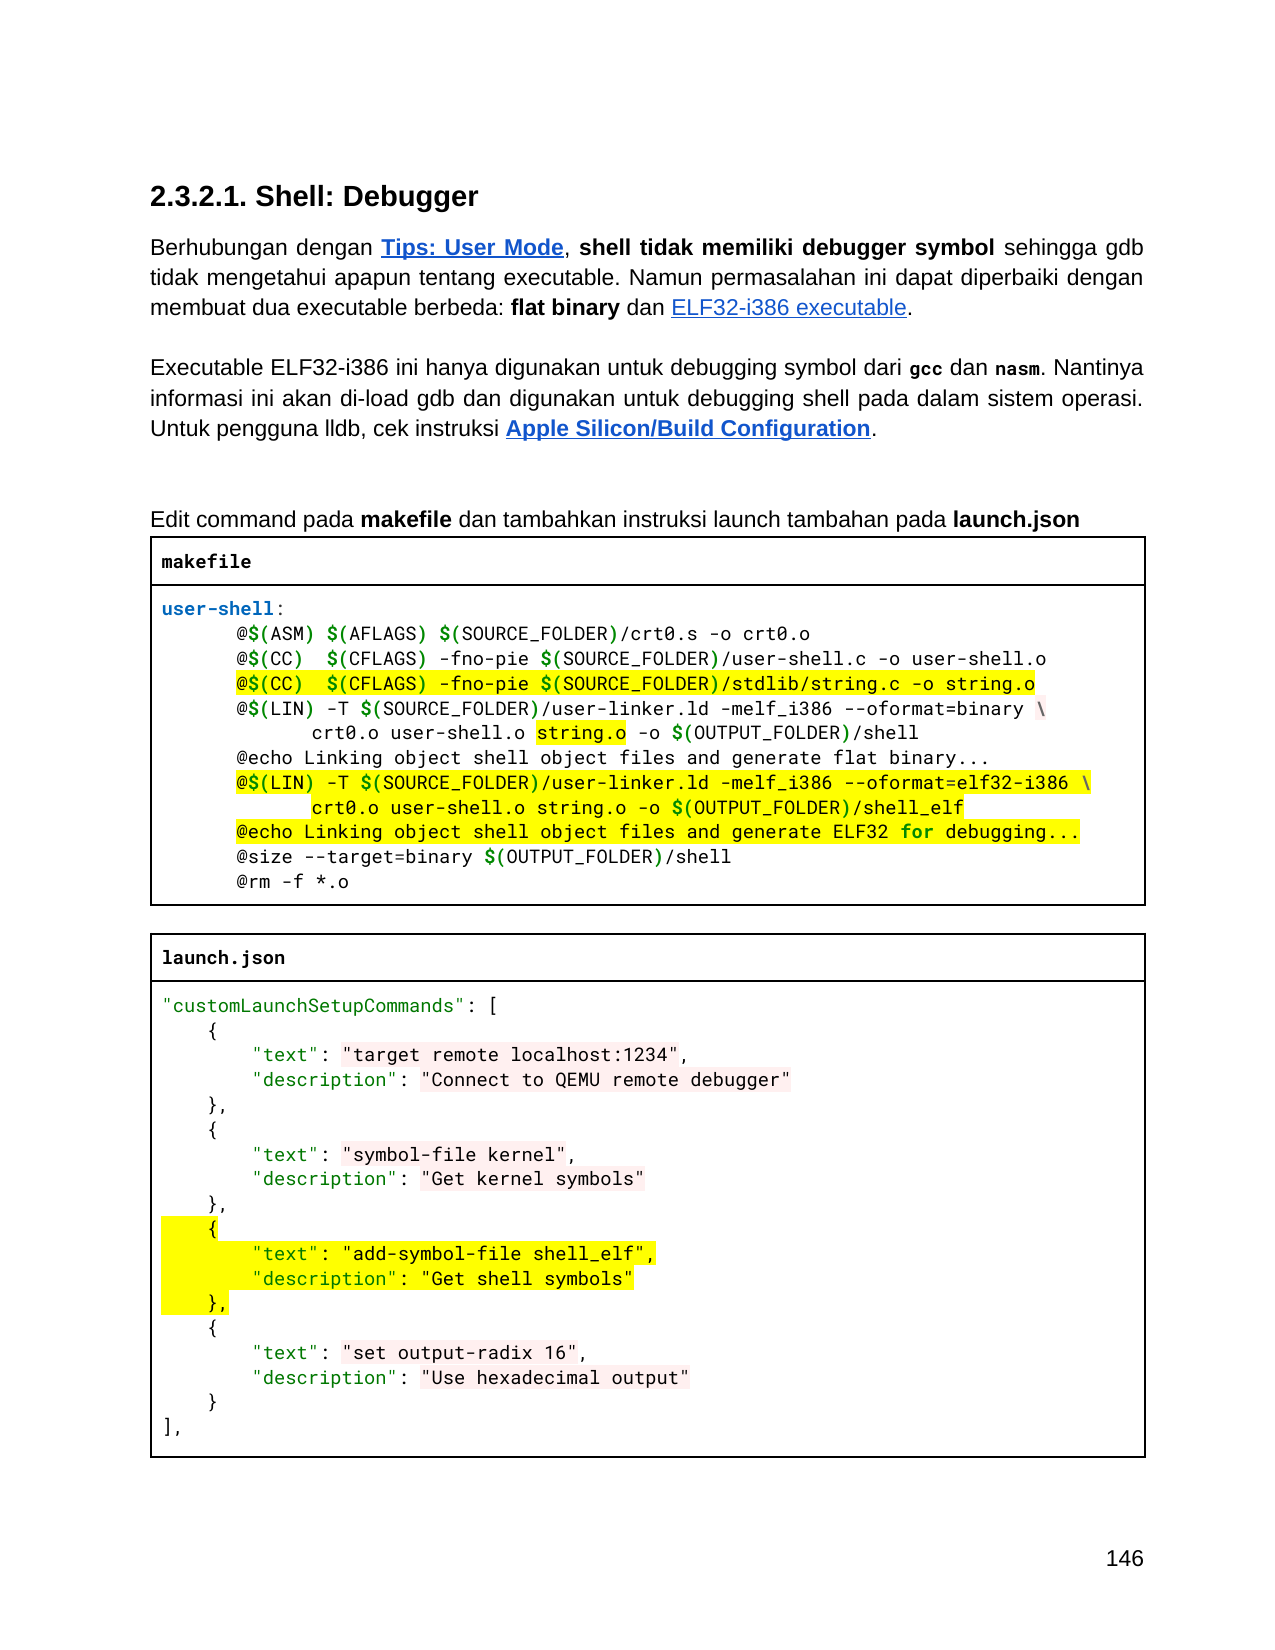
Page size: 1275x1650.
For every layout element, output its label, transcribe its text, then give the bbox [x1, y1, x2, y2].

table_header makefile [152, 538, 1144, 583]
text Edit command pada makefile dan tambahkan instruksi launch tambahan pada launch.json [150, 506, 1144, 532]
table_cell user-shell: @$(ASM) $(AFLAGS) $(SOURCE_FOLDER)/crt0.s -o crt0.o @$(CC) $(CFLAGS) -fno-pie $(SOURCE_FOLDER)/user-shell.c -o user-shell.o @$(CC) $(CFLAGS) -fno-pie $(SOURCE_FOLDER)/stdlib/string.c -o string.o @$(LIN) -T $(SOURCE_FOLDER)/user-linker.ld -melf_i386 --oformat=binary \ crt0.o user-shell.o string.o -o $(OUTPUT_FOLDER)/shell @echo Linking object shell object files and generate flat binary... @$(LIN) -T $(SOURCE_FOLDER)/user-linker.ld -melf_i386 --oformat=elf32-i386 \ crt0.o user-shell.o string.o -o $(OUTPUT_FOLDER)/shell_elf @echo Linking object shell object files and generate ELF32 for debugging... @size --target=binary $(OUTPUT_FOLDER)/shell @rm -f *.o [152, 586, 1144, 904]
text Berhubungan dengan Tips: User Mode, shell tidak memiliki debugger symbol sehingga gdb tidak mengetahui apapun tentang executable. Namun permasalahan ini dapat diperbaiki dengan membuat dua executable berbeda: flat binary dan ELF32-i386 executable. [150, 233, 1144, 320]
table_header launch.json [152, 935, 1144, 980]
text Executable ELF32-i386 ini hanya digunakan untuk debugging symbol dari gcc dan nasm. Nantinya informasi ini akan di-load gdb dan digunakan untuk debugging shell pada dalam sistem operasi. Untuk pengguna lldb, cek instruksi Apple Silicon/Build Configuration. [150, 354, 1144, 441]
subtitle 2.3.2.1. Shell: Debugger [150, 179, 1144, 213]
table_cell "customLaunchSetupCommands": [ { "text": "target remote localhost:1234", "description": "Connect to QEMU remote debugger" }, { "text": "symbol-file kernel", "description": "Get kernel symbols" }, { "text": "add-symbol-file shell_elf", "description": "Get shell symbols" }, { "text": "set output-radix 16", "description": "Use hexadecimal output" } ], [152, 982, 1144, 1456]
